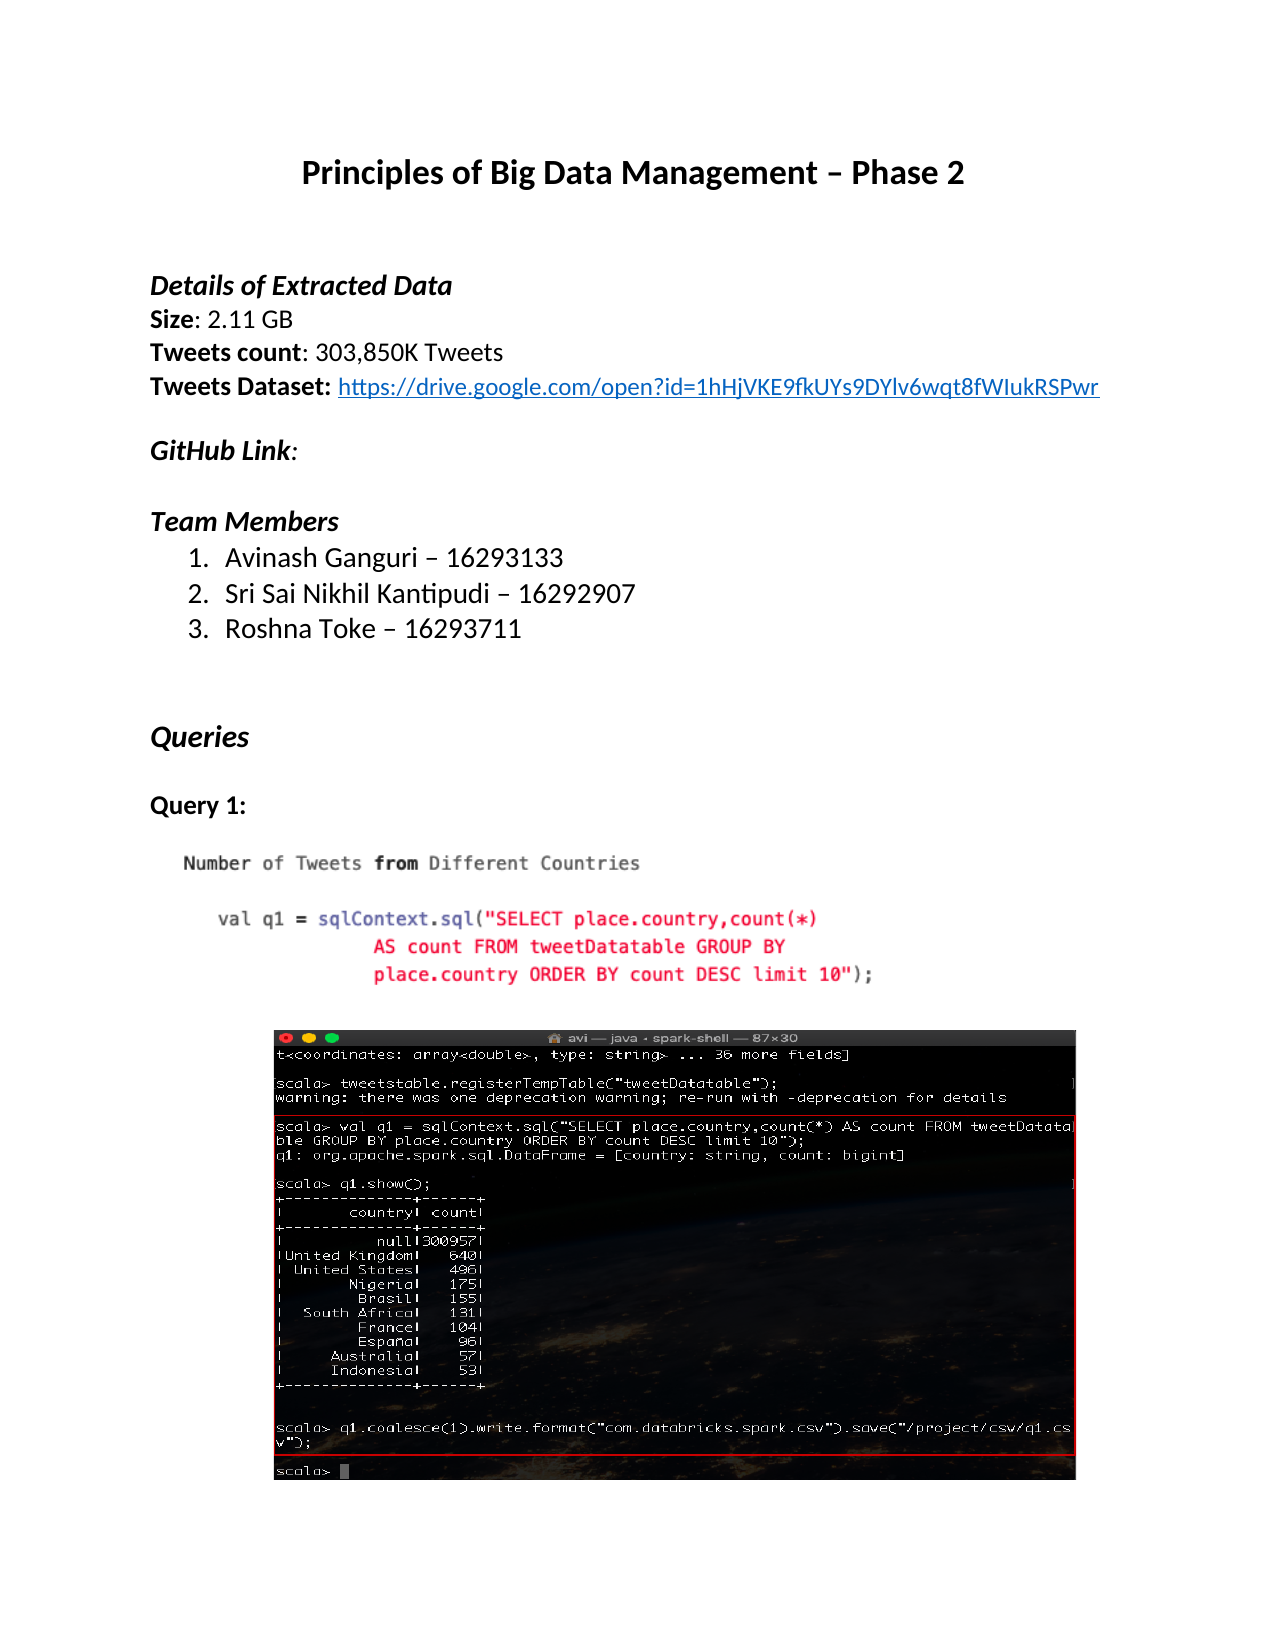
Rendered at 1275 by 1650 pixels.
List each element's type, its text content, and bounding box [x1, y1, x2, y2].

text Principles of Big Data Management – Phase 2 [150, 150, 1125, 224]
list Sri Sai Nikhil Kantipudi – 16292907 [187, 575, 1125, 610]
text Tweets Dataset: https://drive.google.com/open?id=1hHjVKE9fkUYs9DYlv6wqt8fWIukRSPwr [150, 369, 1125, 402]
text Team Members [150, 503, 1125, 539]
list Avinash Ganguri – 16293133 [187, 539, 1125, 575]
text Details of Extracted Data Size: 2.11 GB Tweets count: 303,850K Tweets [150, 267, 1125, 369]
picture [150, 821, 1077, 1480]
list Roshna Toke – 16293711 [187, 610, 1125, 646]
text Query 1: [150, 788, 1125, 1030]
text GitHub Link: [150, 432, 1125, 468]
text Queries [150, 717, 1125, 755]
